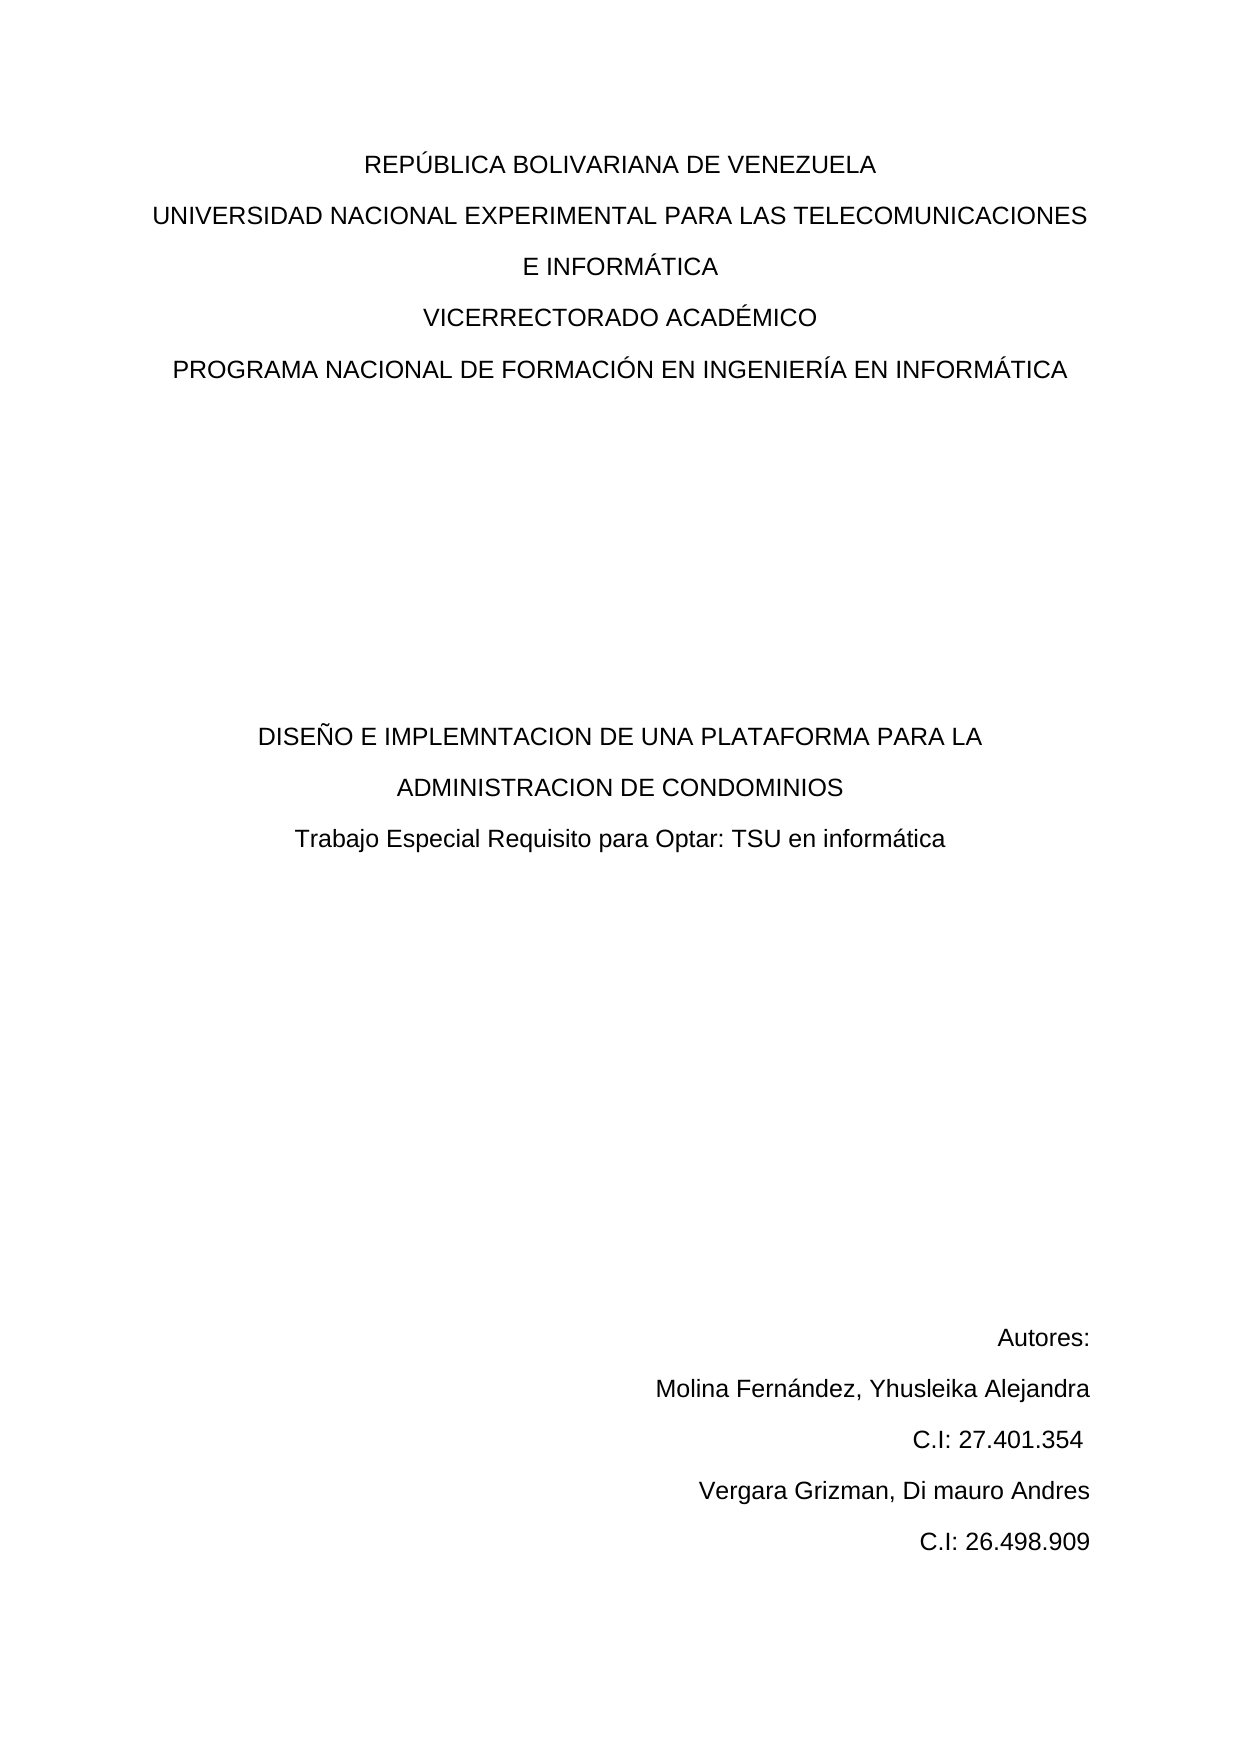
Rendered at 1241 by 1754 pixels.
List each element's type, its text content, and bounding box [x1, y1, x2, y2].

text UNIVERSIDAD NACIONAL EXPERIMENTAL PARA LAS TELECOMUNICACIONES E INFORMÁTICA [150, 201, 1090, 281]
text Autores: [150, 1323, 1090, 1351]
text C.I: 26.498.909 [150, 1527, 1090, 1556]
text C.I: 27.401.354 [150, 1425, 1090, 1454]
text Vergara Grizman, Di mauro Andres [150, 1476, 1090, 1505]
text Molina Fernández, Yhusleika Alejandra [150, 1374, 1090, 1403]
text DISEÑO E IMPLEMNTACION DE UNA PLATAFORMA PARA LA ADMINISTRACION DE CONDOMINIOS [150, 722, 1090, 802]
text Trabajo Especial Requisito para Optar: TSU en informática [150, 824, 1090, 955]
text PROGRAMA NACIONAL DE FORMACIÓN EN INGENIERÍA EN INFORMÁTICA [150, 354, 1090, 383]
text VICERRECTORADO ACADÉMICO [150, 303, 1090, 332]
text REPÚBLICA BOLIVARIANA DE VENEZUELA [150, 150, 1090, 179]
